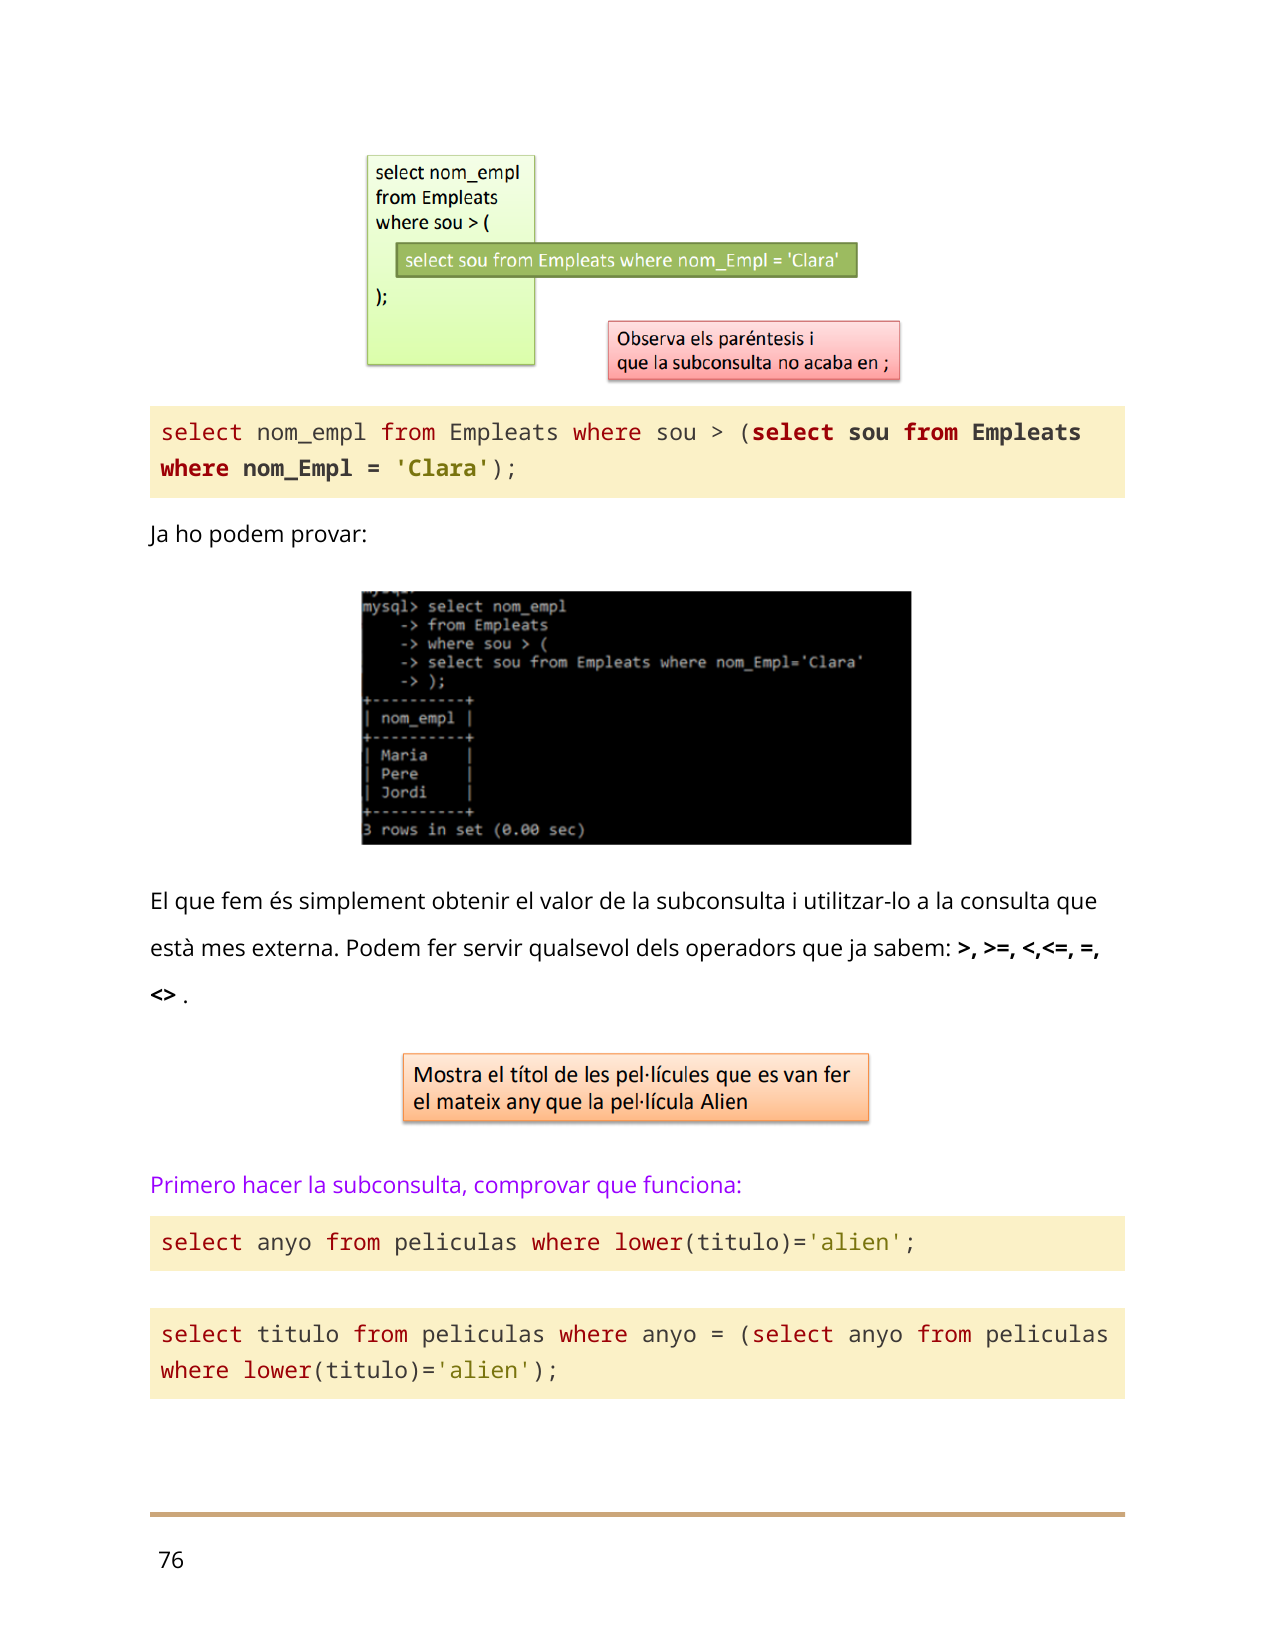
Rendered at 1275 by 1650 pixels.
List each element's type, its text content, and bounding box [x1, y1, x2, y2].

picture [359, 150, 917, 391]
text Ja ho podem provar: [150, 518, 1125, 550]
text Primero hacer la subconsulta, comprovar que funciona: [150, 1169, 1125, 1200]
table_header select titulo from peliculas where anyo = (select anyo from peliculas where lower(titulo)='alien'); [150, 1308, 1125, 1399]
text El que fem és simplement obtenir el valor de la subconsulta i utilitzar-lo a la consulta que està mes externa. Podem fer servir qualsevol dels operadors que ja sabem: >, >=, <,<=, =, <> . [150, 885, 1125, 1010]
table_header select nom_empl from Empleats where sou > (select sou from Empleats where nom_Empl = 'Clara'); [150, 406, 1125, 498]
picture [399, 1046, 876, 1133]
table_header select anyo from peliculas where lower(titulo)='alien'; [150, 1216, 1125, 1271]
picture [353, 586, 922, 849]
picture [150, 1512, 1125, 1517]
